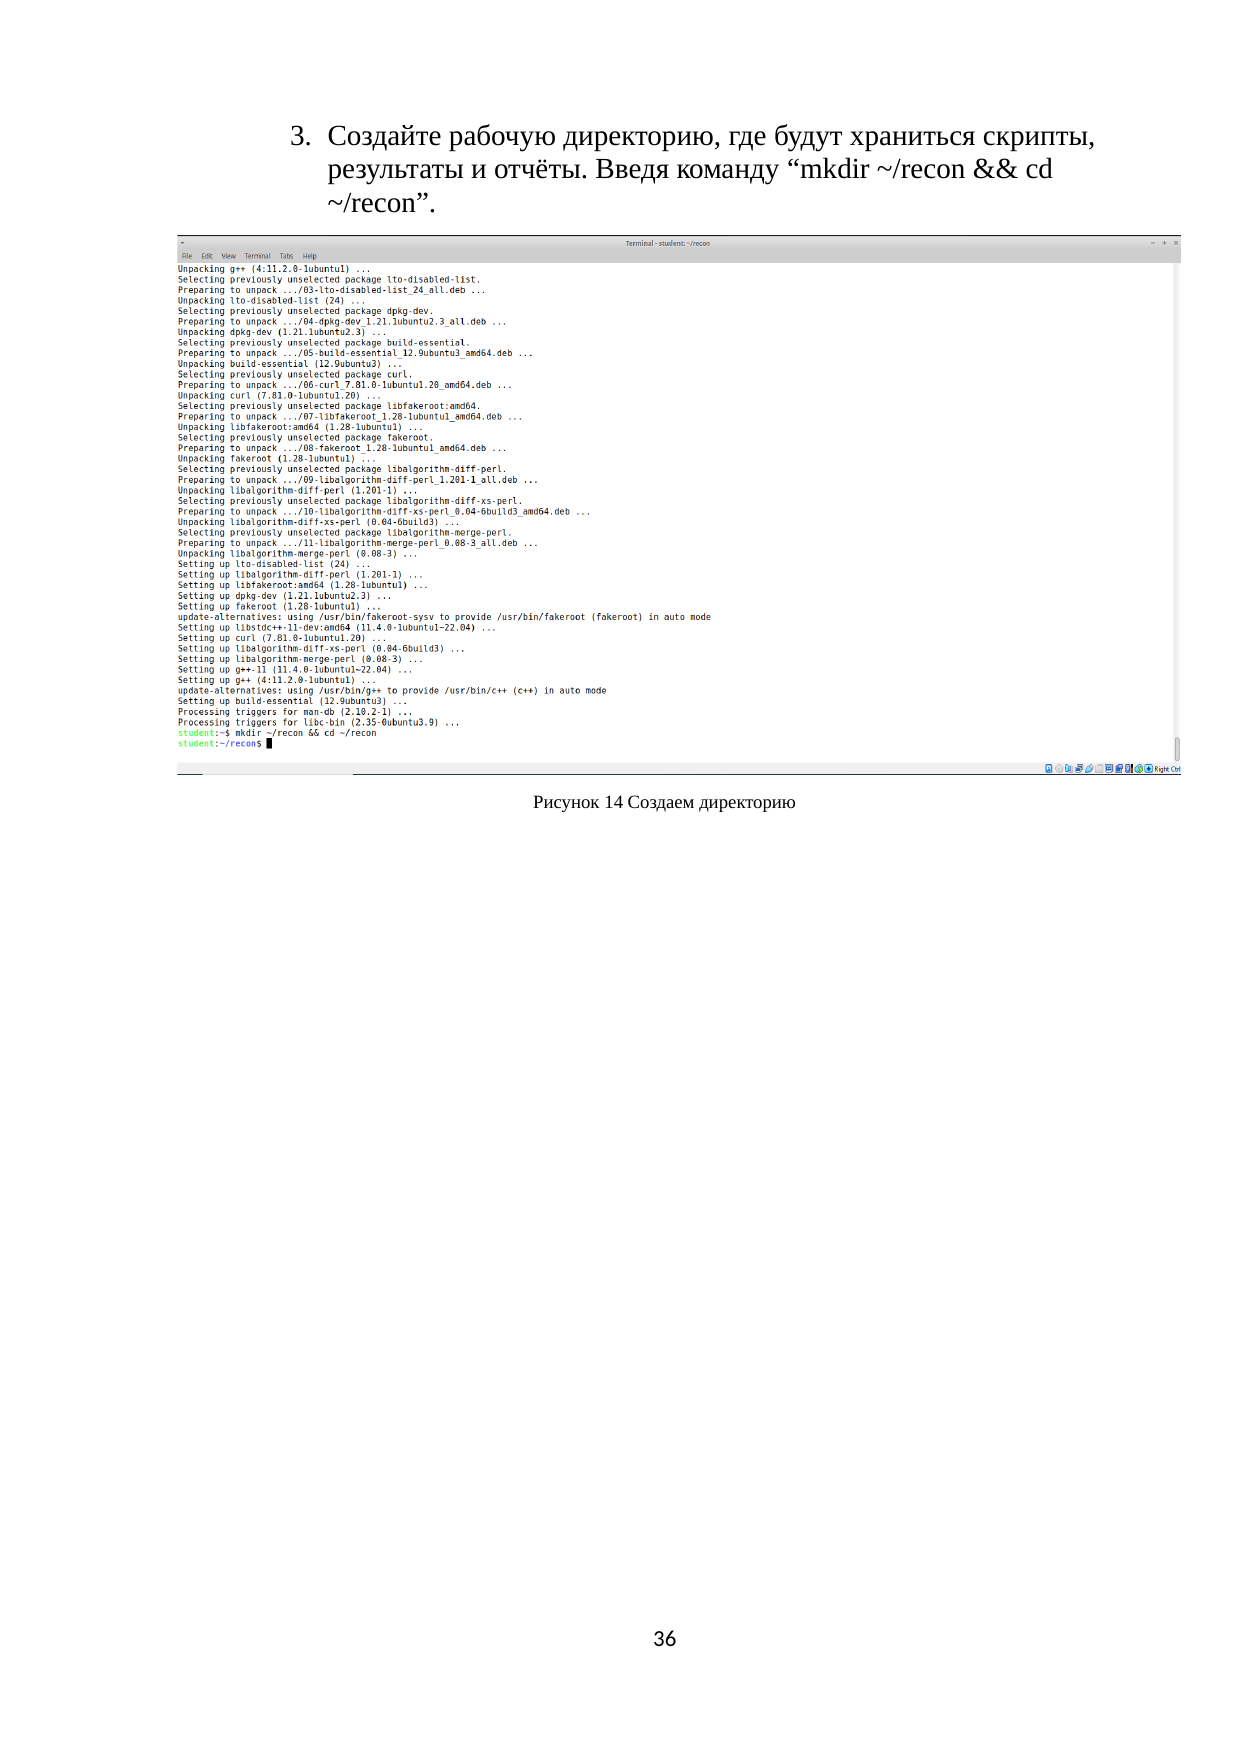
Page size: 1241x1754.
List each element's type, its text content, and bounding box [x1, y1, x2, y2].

text Рисунок 14 Создаем директорию [177, 791, 1152, 813]
picture [177, 235, 1181, 775]
list Создайте рабочую директорию, где будут храниться скрипты, результаты и отчёты. Введя команду “mkdir ~/recon && cd ~/recon”. [290, 118, 1152, 219]
